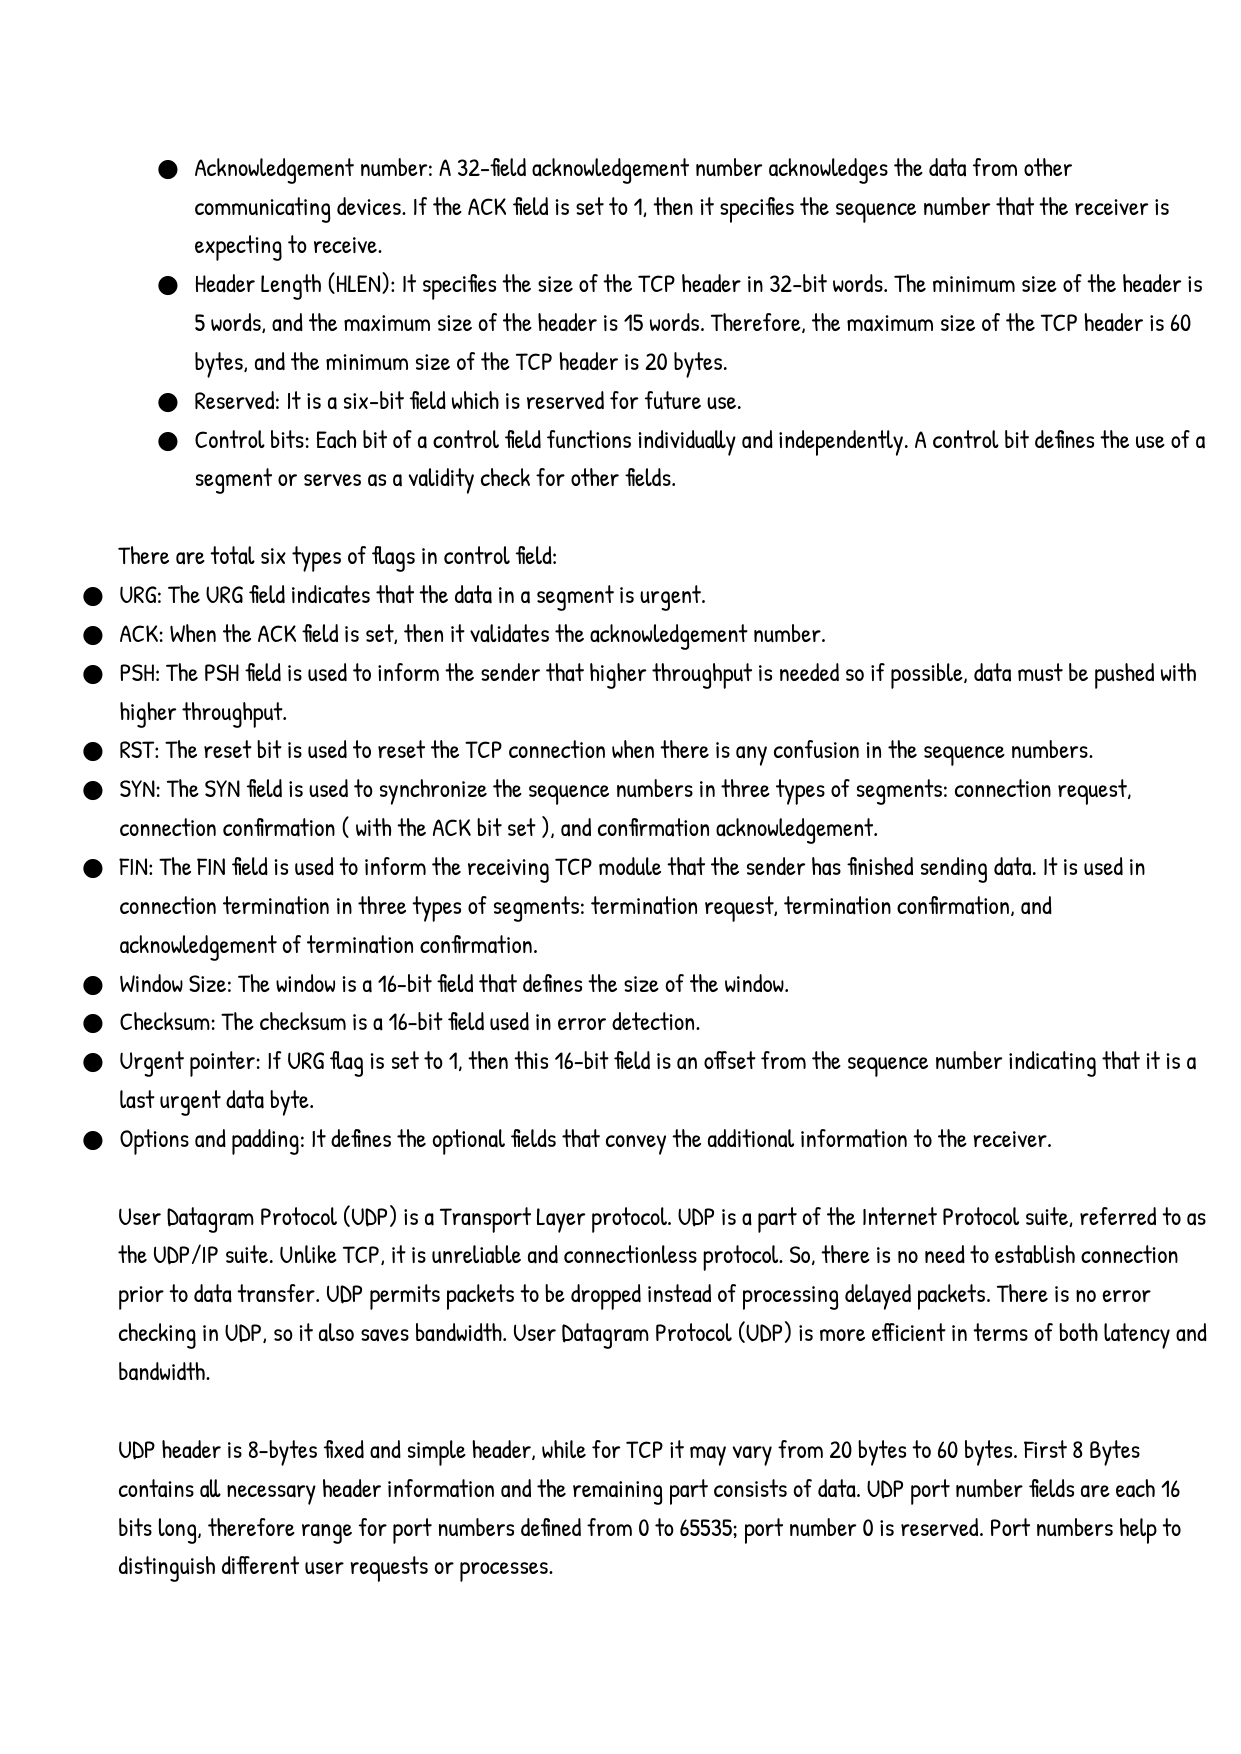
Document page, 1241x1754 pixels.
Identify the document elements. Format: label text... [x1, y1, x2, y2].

list RST: The reset bit is used to reset the TCP connection when there is any confusion in the sequence numbers. [82, 733, 1210, 767]
text There are total six types of flags in control field: [118, 538, 1210, 572]
text UDP header is 8-bytes fixed and simple header, while for TCP it may vary from 20 bytes to 60 bytes. First 8 Bytes contains all necessary header information and the remaining part consists of data. UDP port number fields are each 16 bits long, therefore range for port numbers defined from 0 to 65535; port number 0 is reserved. Port numbers help to distinguish different user requests or processes. [118, 1432, 1210, 1583]
list Window Size: The window is a 16-bit field that defines the size of the window. [82, 966, 1210, 1000]
list Reserved: It is a six-bit field which is reserved for future use. [157, 383, 1210, 417]
list FIN: The FIN field is used to inform the receiving TCP module that the sender has finished sending data. It is used in connection termination in three types of segments: termination request, termination confirmation, and acknowledgement of termination confirmation. [82, 849, 1210, 961]
list Options and padding: It defines the optional fields that convey the additional information to the receiver. [82, 1121, 1210, 1155]
list SYN: The SYN field is used to synchronize the sequence numbers in three types of segments: connection request, connection confirmation ( with the ACK bit set ), and confirmation acknowledgement. [82, 772, 1210, 844]
list Checksum: The checksum is a 16-bit field used in error detection. [82, 1005, 1210, 1039]
list Control bits: Each bit of a control field functions individually and independently. A control bit defines the use of a segment or serves as a validity check for other fields. [157, 422, 1210, 495]
list PSH: The PSH field is used to inform the sender that higher throughput is needed so if possible, data must be pushed with higher throughput. [82, 655, 1210, 728]
list Urgent pointer: If URG flag is set to 1, then this 16-bit field is an offset from the sequence number indicating that it is a last urgent data byte. [82, 1044, 1210, 1116]
list Header Length (HLEN): It specifies the size of the TCP header in 32-bit words. The minimum size of the header is 5 words, and the maximum size of the header is 15 words. Therefore, the maximum size of the TCP header is 60 bytes, and the minimum size of the TCP header is 20 bytes. [157, 267, 1210, 378]
text User Datagram Protocol (UDP) is a Transport Layer protocol. UDP is a part of the Internet Protocol suite, referred to as the UDP/IP suite. Unlike TCP, it is unreliable and connectionless protocol. So, there is no need to establish connection prior to data transfer. UDP permits packets to be dropped instead of processing delayed packets. There is no error checking in UDP, so it also saves bandwidth. User Datagram Protocol (UDP) is more efficient in terms of both latency and bandwidth. [118, 1199, 1210, 1388]
list Acknowledgement number: A 32-field acknowledgement number acknowledges the data from other communicating devices. If the ACK field is set to 1, then it specifies the sequence number that the receiver is expecting to receive. [157, 150, 1210, 262]
list ACK: When the ACK field is set, then it validates the acknowledgement number. [82, 616, 1210, 650]
list URG: The URG field indicates that the data in a segment is urgent. [82, 577, 1210, 611]
